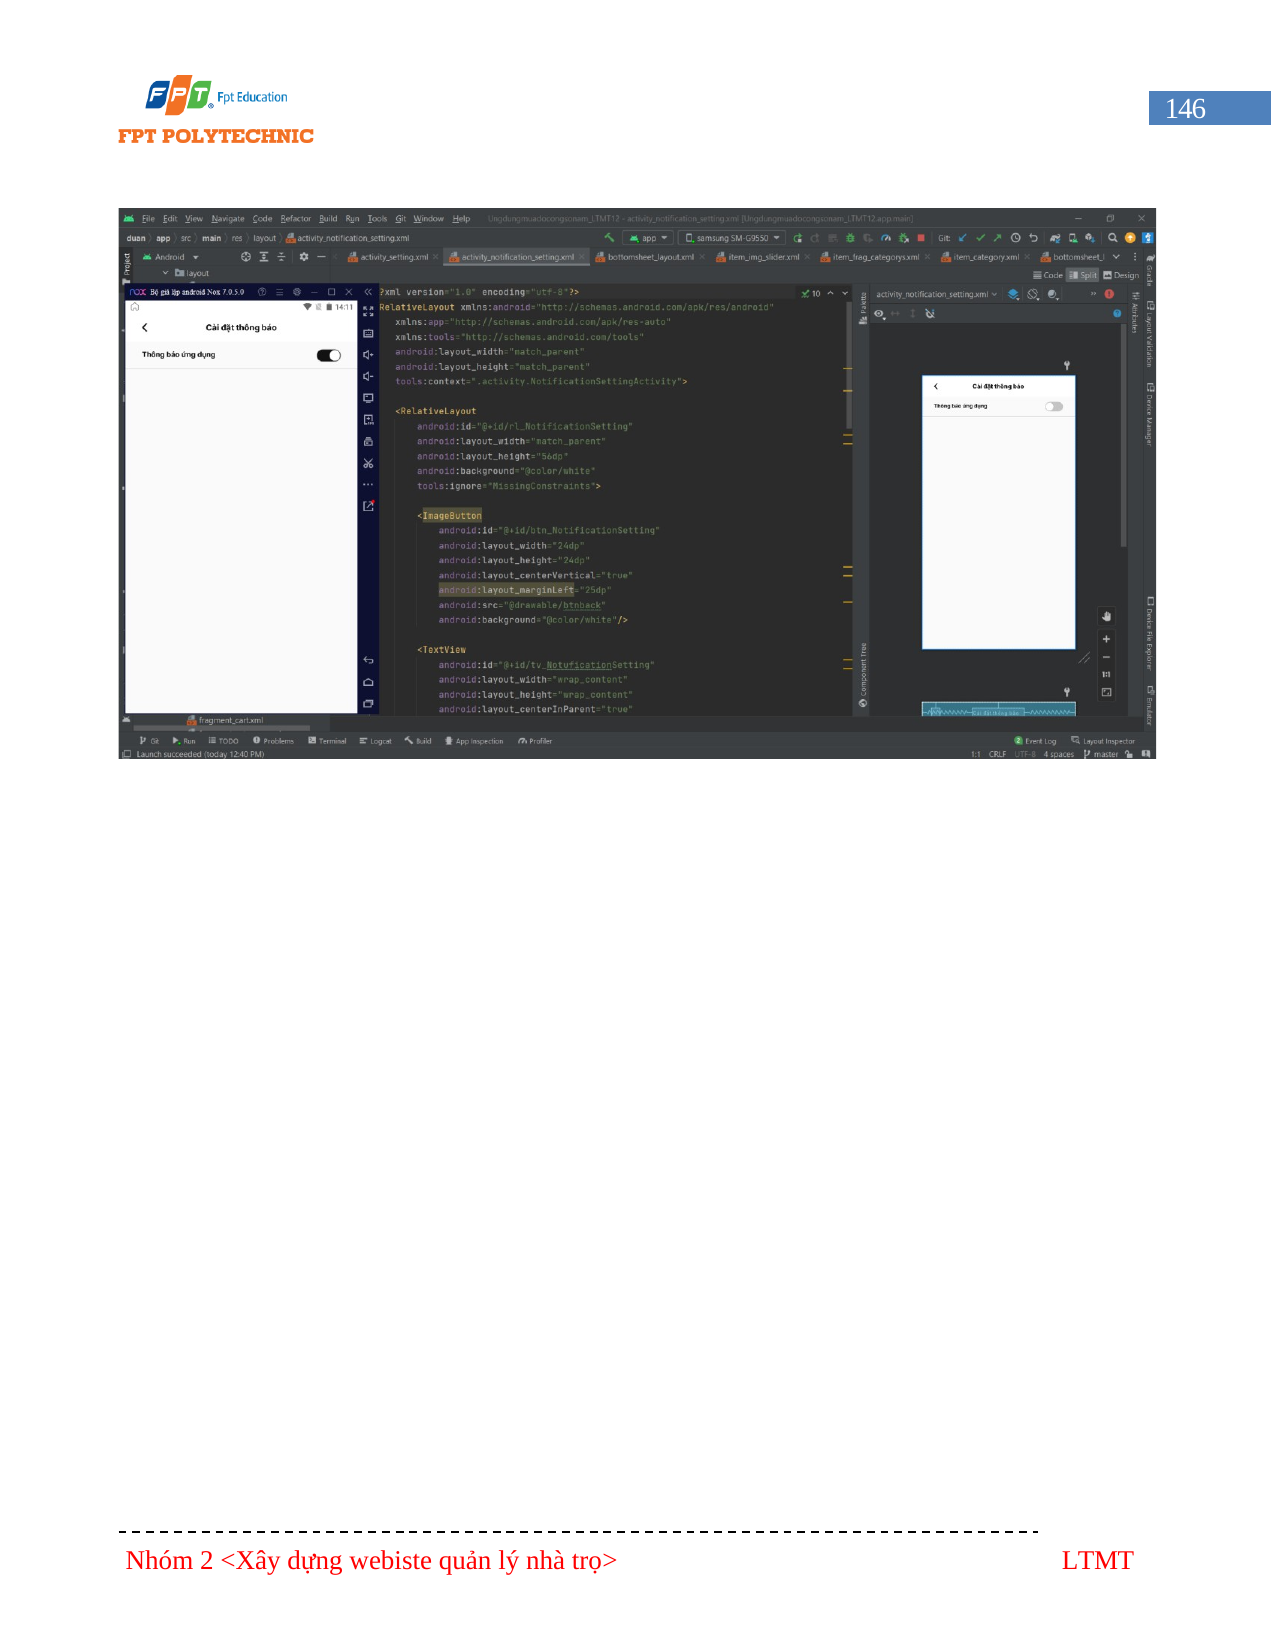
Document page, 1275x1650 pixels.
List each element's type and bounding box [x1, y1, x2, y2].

picture [118, 208, 1157, 759]
picture [118, 75, 314, 143]
